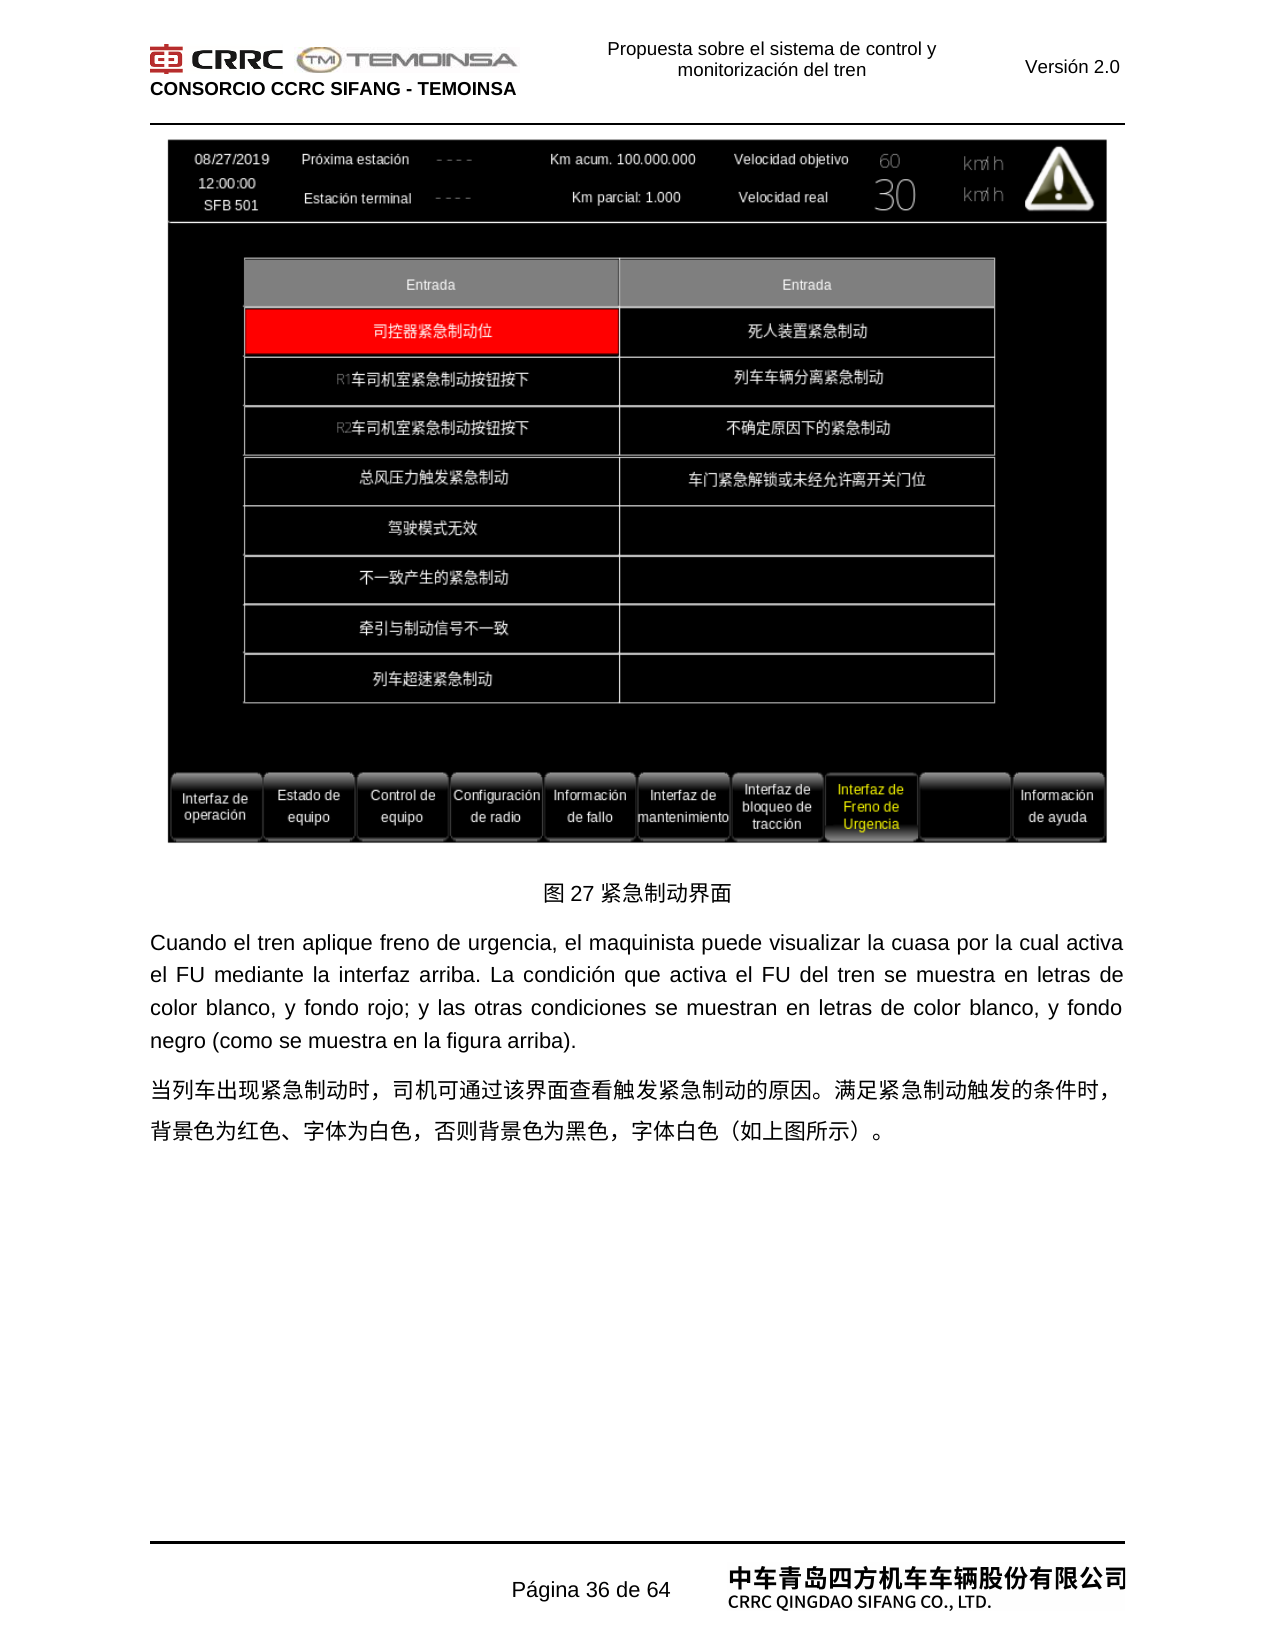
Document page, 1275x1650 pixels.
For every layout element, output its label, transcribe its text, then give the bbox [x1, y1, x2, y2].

picture [294, 47, 520, 73]
picture [727, 1562, 1125, 1611]
text Cuando el tren aplique freno de urgencia, el maquinista puede visualizar la cuasa por la cual activa el FU mediante la interfaz arriba. La condición que activa el FU del tren se muestra en letras de color blanco, y fondo rojo; y las otras condiciones se muestran en letras de color blanco, y fondo negro (como se muestra en la figura arriba). [150, 929, 1125, 1053]
text 图 27 紧急制动界面 [150, 876, 1125, 908]
text 当列车出现紧急制动时，司机可通过该界面查看触发紧急制动的原因。满足紧急制动触发的条件时，背景色为红色、字体为白色，否则背景色为黑色，字体白色（如上图所示）。 [150, 1073, 1125, 1146]
picture [150, 44, 283, 74]
